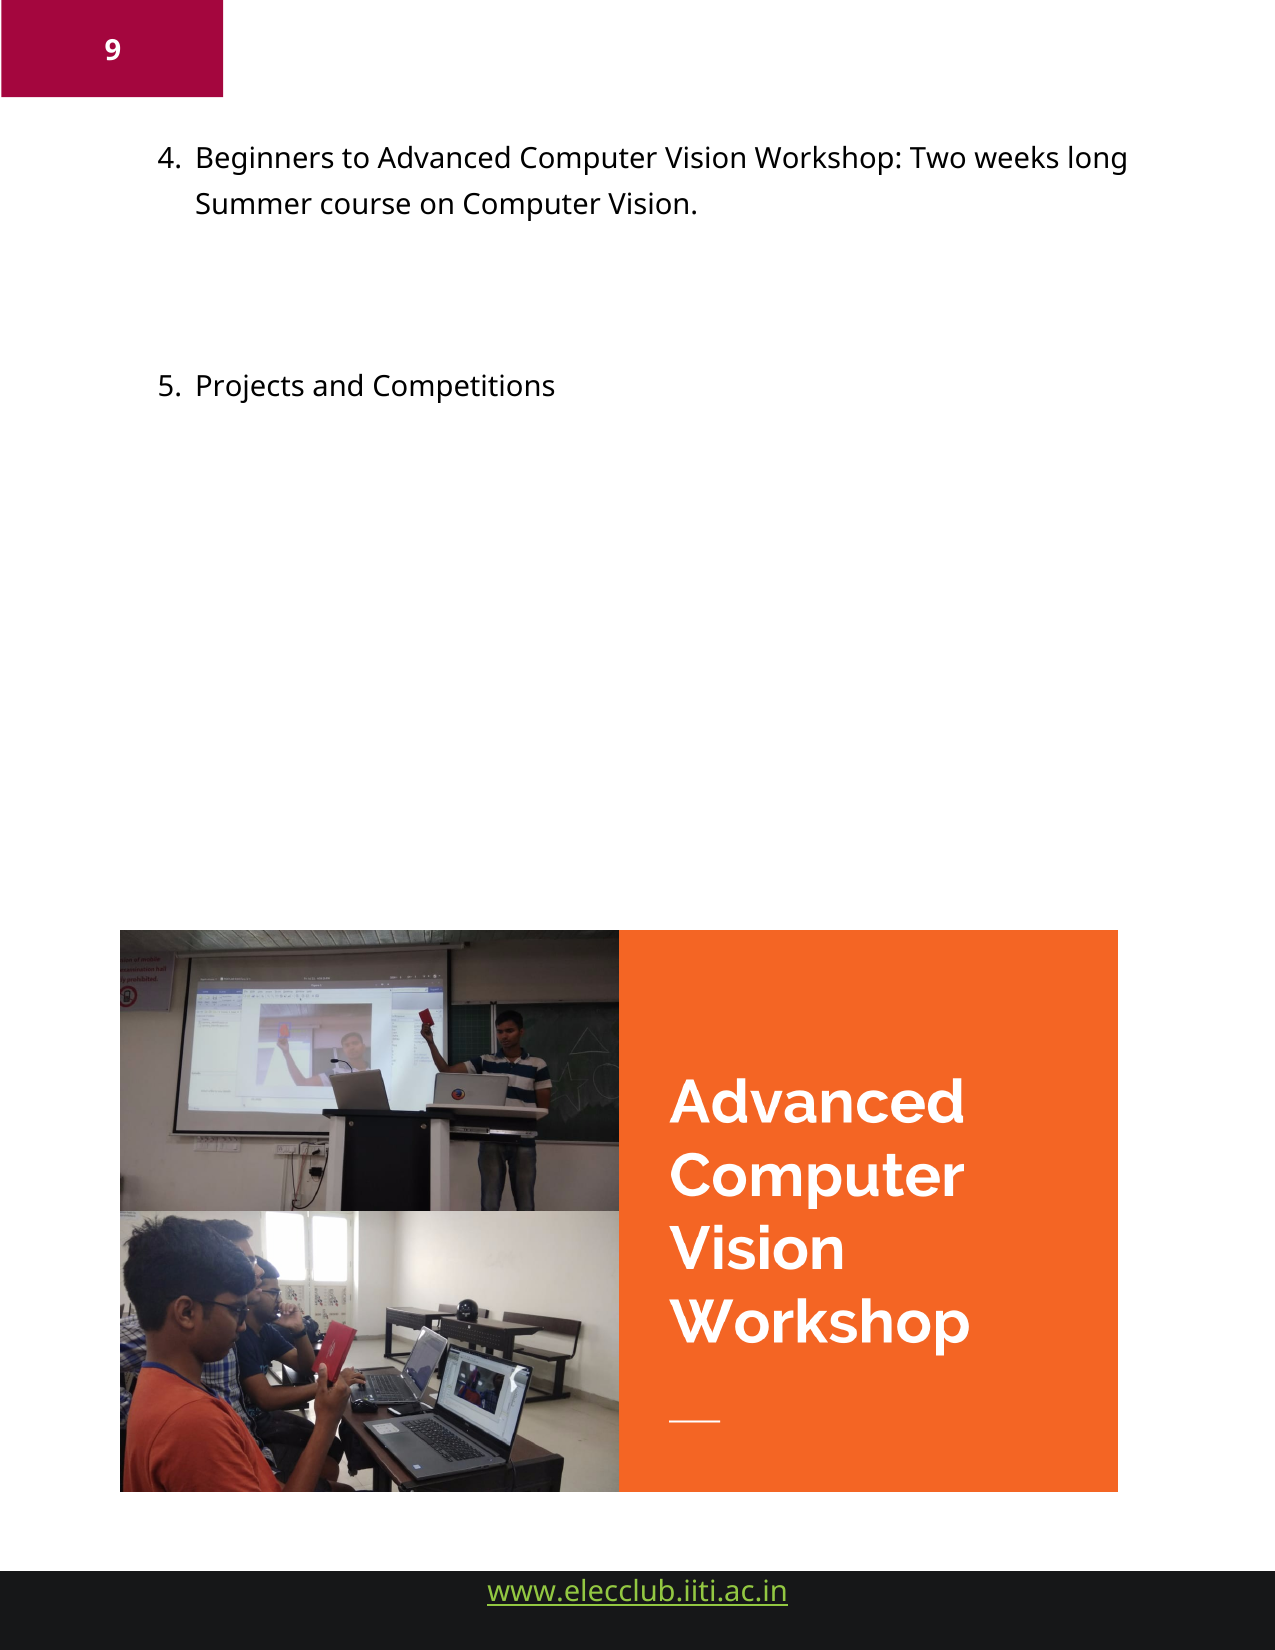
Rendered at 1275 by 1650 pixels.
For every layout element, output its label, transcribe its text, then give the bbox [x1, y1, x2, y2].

list Projects and Competitions [157, 365, 1155, 405]
list Beginners to Advanced Computer Vision Workshop: Two weeks long Summer course on Computer Vision. [157, 137, 1155, 359]
picture [120, 930, 1118, 1492]
